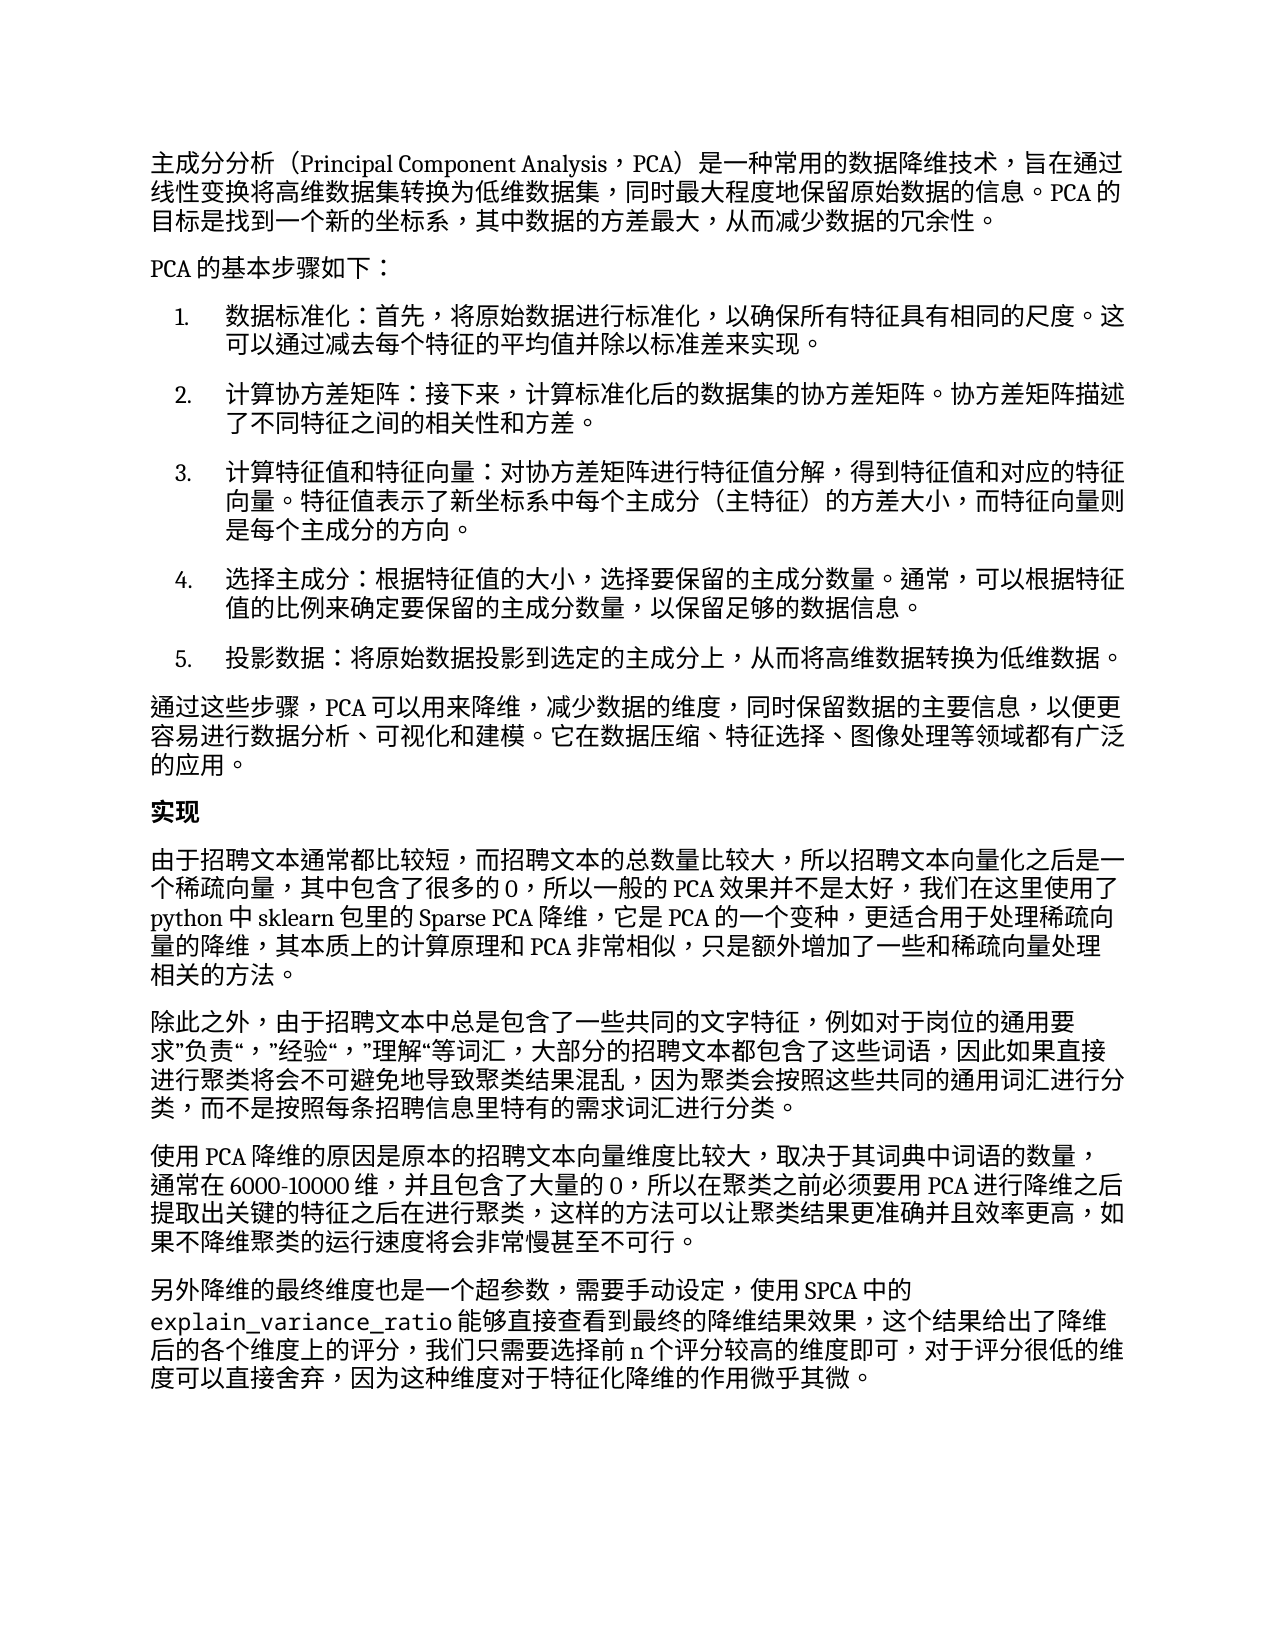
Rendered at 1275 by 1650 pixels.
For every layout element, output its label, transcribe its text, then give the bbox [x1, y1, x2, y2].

text 另外降维的最终维度也是一个超参数，需要手动设定，使用SPCA中的explain_variance_ratio能够直接查看到最终的降维结果效果，这个结果给出了降维后的各个维度上的评分，我们只需要选择前n个评分较高的维度即可，对于评分很低的维度可以直接舍弃，因为这种维度对于特征化降维的作用微乎其微。 [150, 1277, 1125, 1394]
list 投影数据：将原始数据投影到选定的主成分上，从而将高维数据转换为低维数据。 [175, 644, 1125, 673]
text PCA的基本步骤如下： [150, 255, 1125, 284]
text 由于招聘文本通常都比较短，而招聘文本的总数量比较大，所以招聘文本向量化之后是一个稀疏向量，其中包含了很多的0，所以一般的PCA效果并不是太好，我们在这里使用了python中sklearn包里的Sparse PCA降维，它是PCA的一个变种，更适合用于处理稀疏向量的降维，其本质上的计算原理和PCA非常相似，只是额外增加了一些和稀疏向量处理相关的方法。 [150, 847, 1125, 990]
text 使用PCA降维的原因是原本的招聘文本向量维度比较大，取决于其词典中词语的数量，通常在6000-10000维，并且包含了大量的0，所以在聚类之前必须要用PCA进行降维之后提取出关键的特征之后在进行聚类，这样的方法可以让聚类结果更准确并且效率更高，如果不降维聚类的运行速度将会非常慢甚至不可行。 [150, 1143, 1125, 1258]
list 计算协方差矩阵：接下来，计算标准化后的数据集的协方差矩阵。协方差矩阵描述了不同特征之间的相关性和方差。 [175, 381, 1125, 438]
list 数据标准化：首先，将原始数据进行标准化，以确保所有特征具有相同的尺度。这可以通过减去每个特征的平均值并除以标准差来实现。 [175, 302, 1125, 360]
text 通过这些步骤，PCA可以用来降维，减少数据的维度，同时保留数据的主要信息，以便更容易进行数据分析、可视化和建模。它在数据压缩、特征选择、图像处理等领域都有广泛的应用。 [150, 694, 1125, 780]
text 除此之外，由于招聘文本中总是包含了一些共同的文字特征，例如对于岗位的通用要求”负责“，”经验“，”理解“等词汇，大部分的招聘文本都包含了这些词语，因此如果直接进行聚类将会不可避免地导致聚类结果混乱，因为聚类会按照这些共同的通用词汇进行分类，而不是按照每条招聘信息里特有的需求词汇进行分类。 [150, 1009, 1125, 1124]
text 主成分分析（Principal Component Analysis，PCA）是一种常用的数据降维技术，旨在通过线性变换将高维数据集转换为低维数据集，同时最大程度地保留原始数据的信息。PCA的目标是找到一个新的坐标系，其中数据的方差最大，从而减少数据的冗余性。 [150, 150, 1125, 236]
text 实现 [150, 799, 1125, 828]
list 选择主成分：根据特征值的大小，选择要保留的主成分数量。通常，可以根据特征值的比例来确定要保留的主成分数量，以保留足够的数据信息。 [175, 566, 1125, 624]
list 计算特征值和特征向量：对协方差矩阵进行特征值分解，得到特征值和对应的特征向量。特征值表示了新坐标系中每个主成分（主特征）的方差大小，而特征向量则是每个主成分的方向。 [175, 459, 1125, 545]
